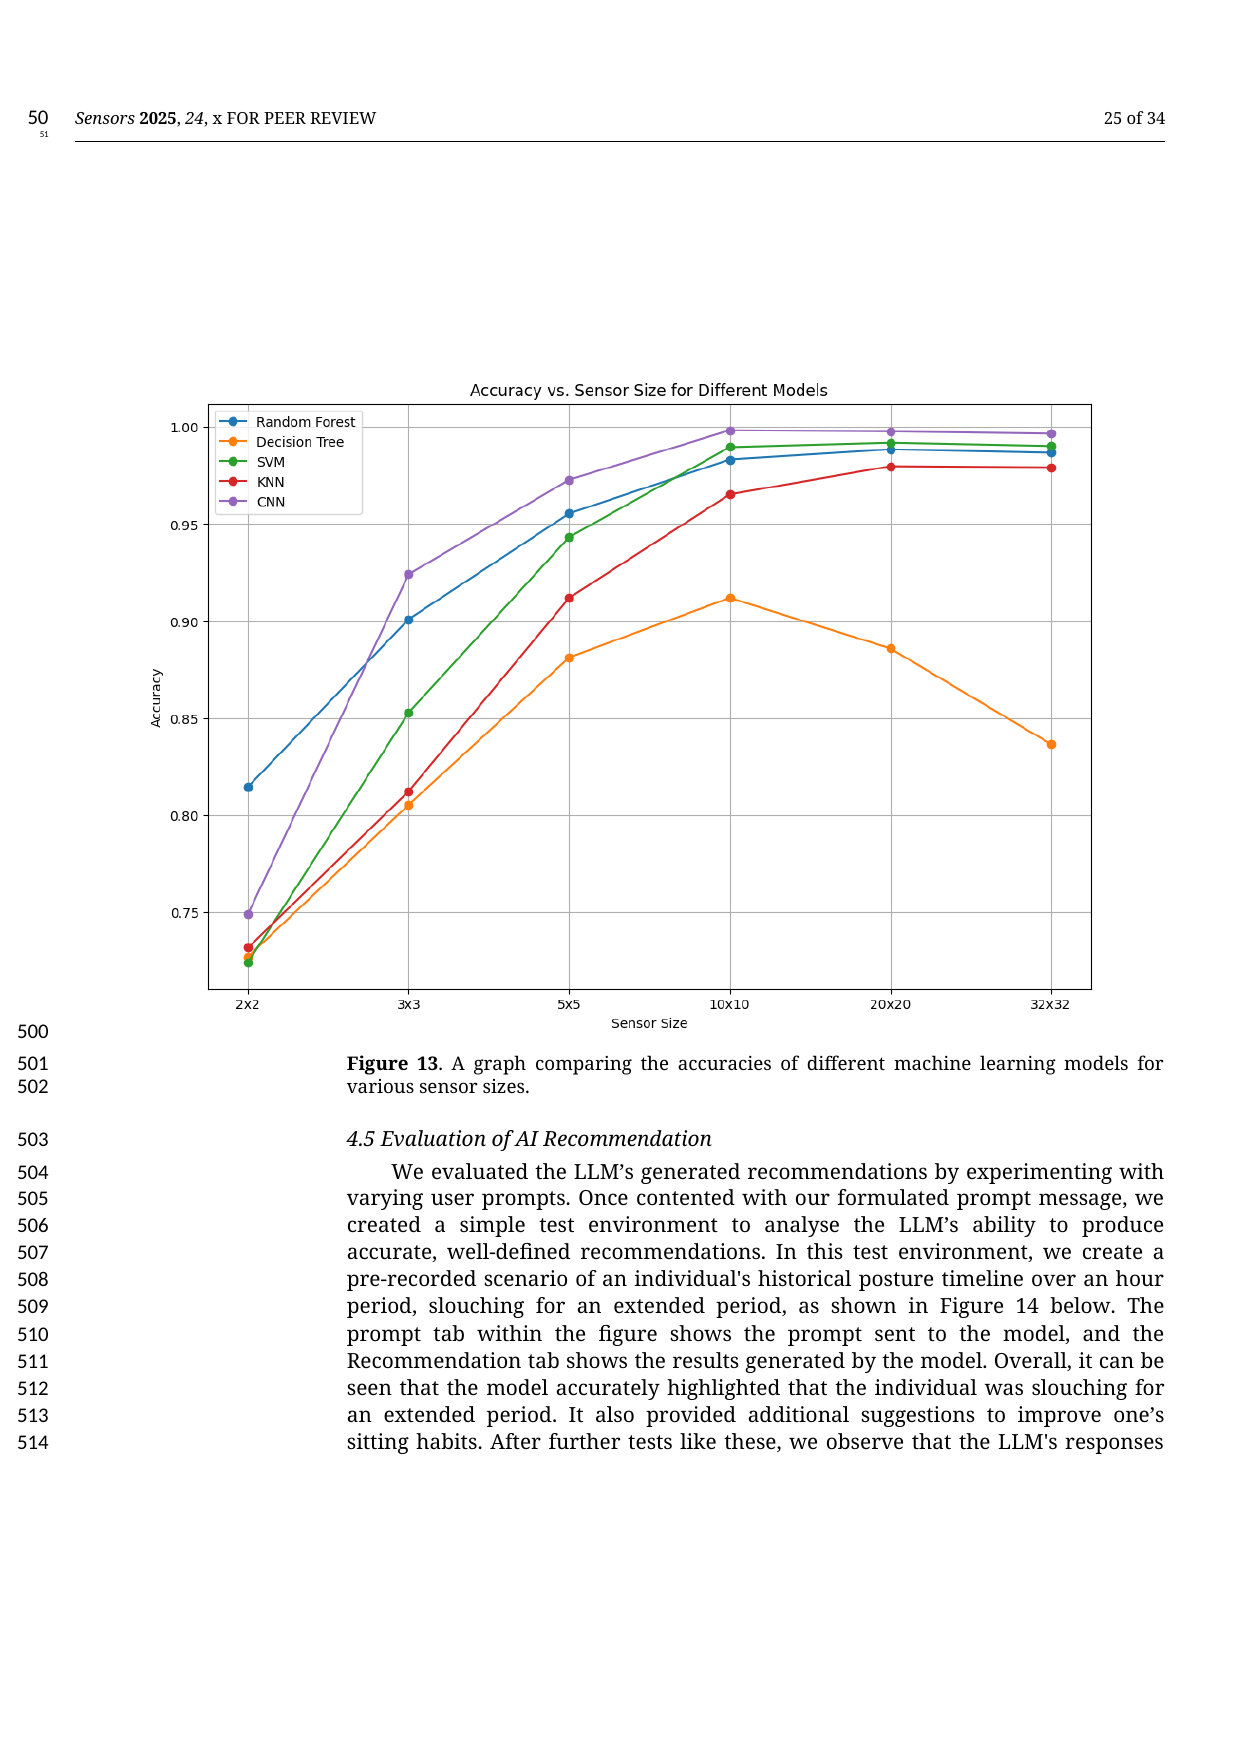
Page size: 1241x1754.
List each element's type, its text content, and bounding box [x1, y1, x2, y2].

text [347, 1158, 1165, 1455]
text Figure 13. A graph comparing the accuracies of different machine learning models for various sensor sizes. [347, 1051, 1165, 1099]
subtitle 4.5 Evaluation of AI Recommendation [347, 1124, 1165, 1151]
picture [141, 373, 1099, 1039]
